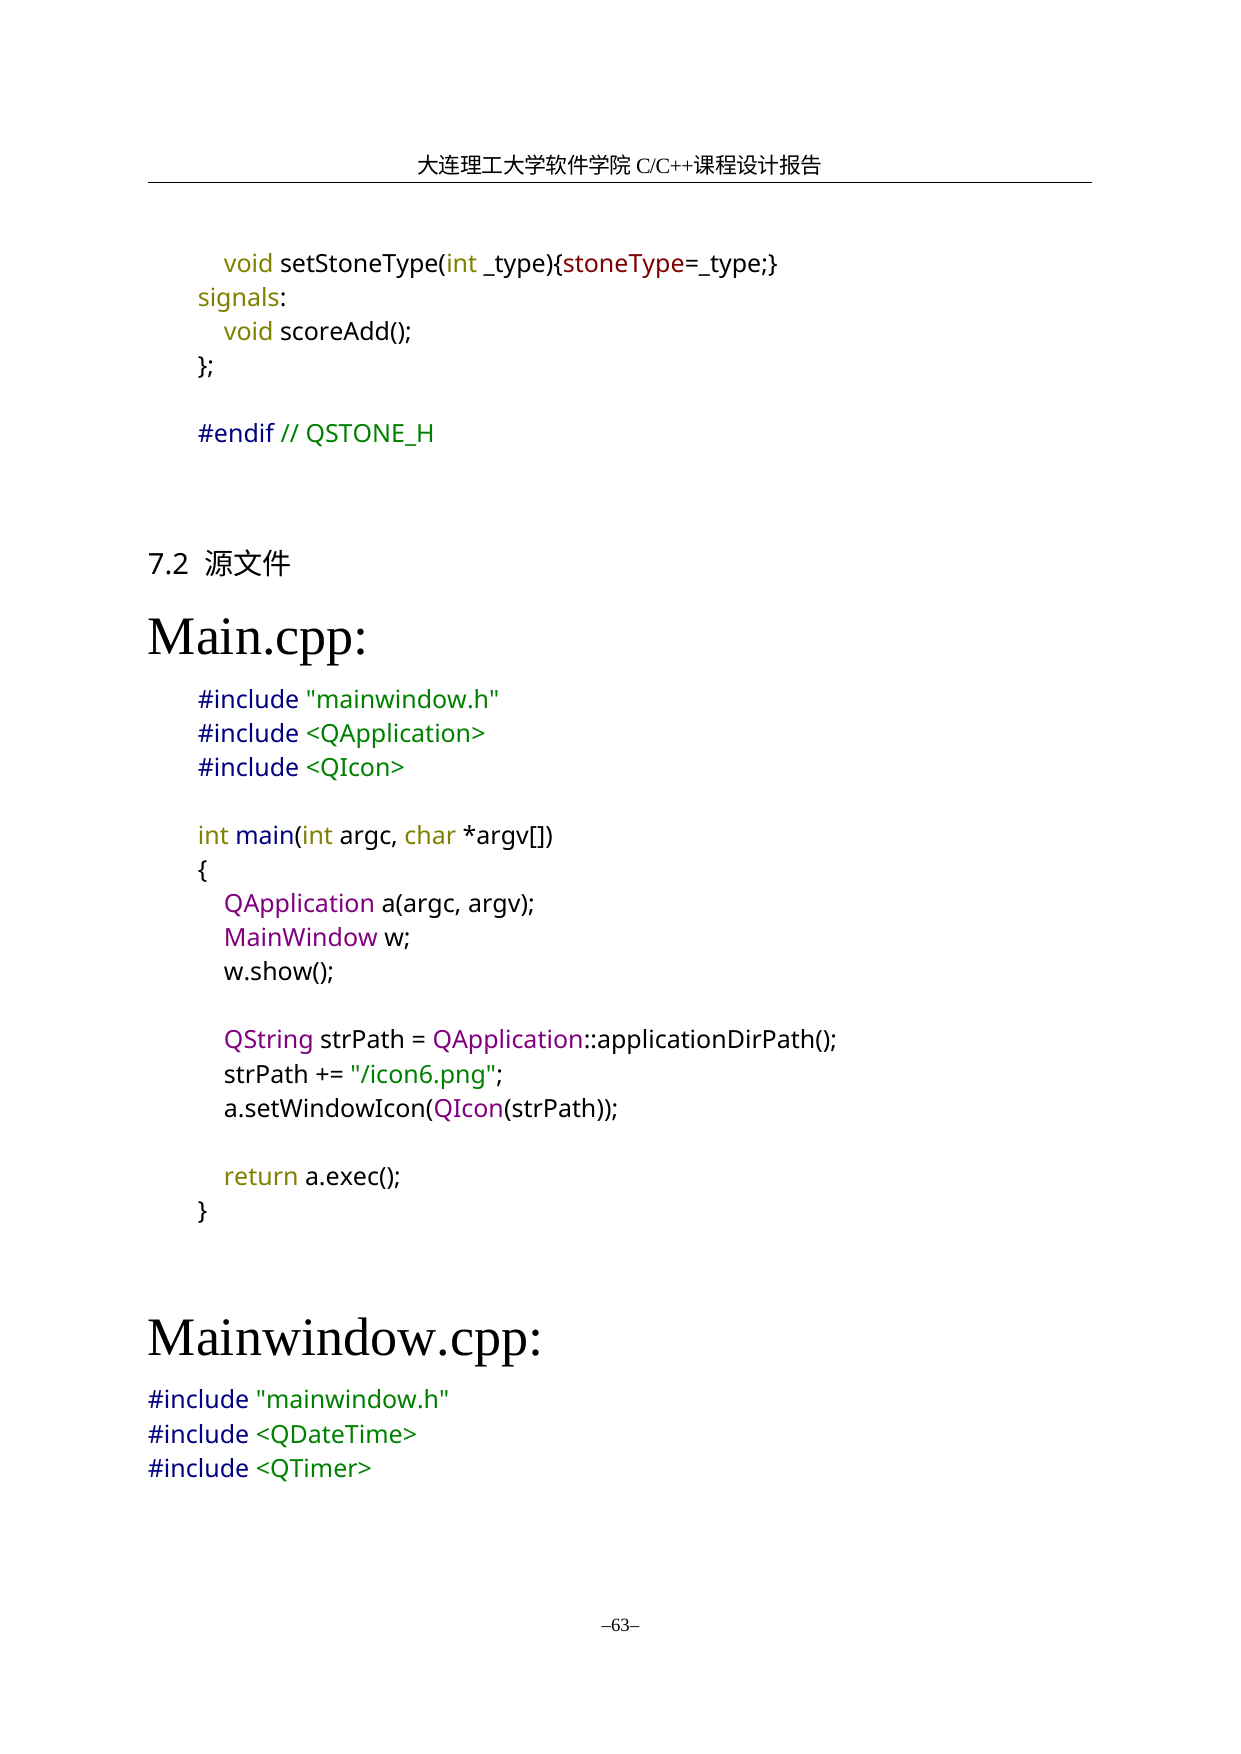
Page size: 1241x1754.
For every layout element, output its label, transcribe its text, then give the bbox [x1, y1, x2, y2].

text QString strPath = QApplication::applicationDirPath(); [198, 1022, 1092, 1056]
text strPath += "/icon6.png"; [198, 1056, 1092, 1090]
text MainWindow w; [198, 920, 1092, 954]
text #include <QTimer> [148, 1450, 1092, 1484]
text #include "mainwindow.h" [148, 1382, 1092, 1416]
text int main(int argc, char *argv[]) [198, 818, 1092, 852]
text Main.cpp: [148, 604, 1092, 666]
text #endif // QSTONE_H [198, 416, 1092, 450]
text #include <QIcon> [198, 750, 1092, 784]
text void scoreAdd(); [198, 314, 1092, 348]
text w.show(); [198, 954, 1092, 988]
text void setStoneType(int _type){stoneType=_type;} [198, 246, 1092, 279]
text Mainwindow.cpp: [148, 1304, 1092, 1367]
text { [198, 852, 1092, 886]
text #include <QApplication> [198, 716, 1092, 750]
subtitle 7.2 源文件 [148, 540, 1092, 583]
text #include <QDateTime> [148, 1416, 1092, 1450]
text } [198, 1192, 1092, 1227]
text return a.exec(); [198, 1158, 1092, 1192]
text signals: [198, 279, 1092, 314]
text QApplication a(argc, argv); [198, 886, 1092, 920]
text }; [198, 348, 1092, 382]
text #include "mainwindow.h" [198, 682, 1092, 716]
text a.setWindowIcon(QIcon(strPath)); [198, 1090, 1092, 1124]
